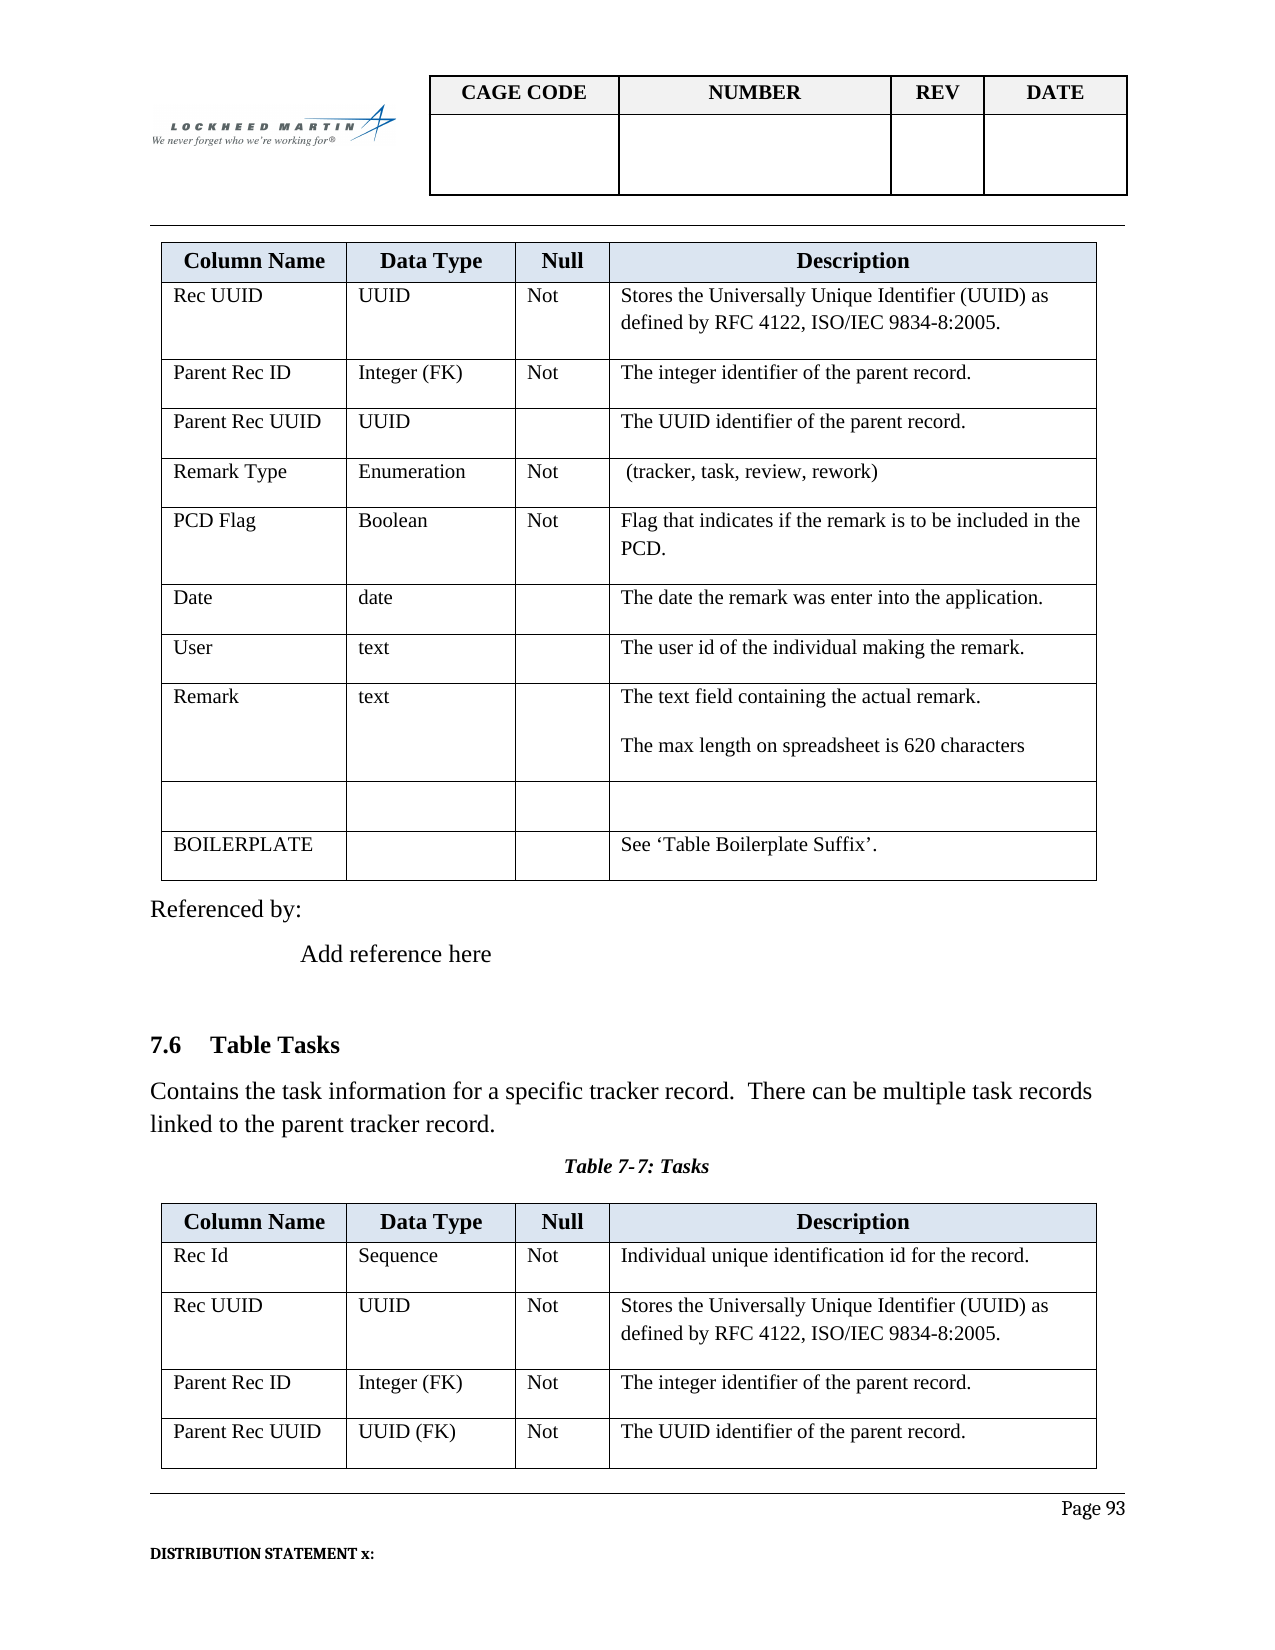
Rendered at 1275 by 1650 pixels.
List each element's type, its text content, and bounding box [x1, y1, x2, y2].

table_header Column Name [162, 243, 346, 282]
table_cell BOILERPLATE [162, 832, 346, 880]
table_header Data Type [347, 243, 515, 282]
table_cell The user id of the individual making the remark. [610, 635, 1096, 683]
table_cell date [347, 585, 515, 634]
table_cell Remark Type [162, 459, 346, 507]
table_cell [516, 585, 609, 634]
table_cell Not [516, 459, 609, 507]
table_cell Parent Rec ID [162, 360, 346, 408]
table_cell UUID (FK) [347, 1419, 515, 1468]
table_cell [516, 409, 609, 458]
table_cell [347, 832, 515, 880]
table_cell [610, 782, 1096, 831]
subtitle Table Tasks [150, 1030, 1125, 1059]
table_cell The text field containing the actual remark. The max length on spreadsheet is 620 characters [610, 684, 1096, 781]
table_cell text [347, 684, 515, 781]
table_cell Date [162, 585, 346, 634]
table_cell The UUID identifier of the parent record. [610, 409, 1096, 458]
text Add reference here [300, 939, 1125, 968]
table_cell Not [516, 360, 609, 408]
table_cell Integer (FK) [347, 1370, 515, 1418]
text Contains the task information for a specific tracker record. There can be multiple task records linked to the parent tracker record. [150, 1076, 1125, 1137]
table_cell Boolean [347, 508, 515, 584]
table_cell [516, 635, 609, 683]
table_cell [516, 684, 609, 781]
table_cell Rec Id [162, 1243, 346, 1292]
table_header Data Type [347, 1204, 515, 1242]
table_cell See ‘Table Boilerplate Suffix’. [610, 832, 1096, 880]
table_header Null [516, 1204, 609, 1242]
table_cell Individual unique identification id for the record. [610, 1243, 1096, 1292]
table_cell Integer (FK) [347, 360, 515, 408]
table_cell Rec UUID [162, 1293, 346, 1369]
table_cell Sequence [347, 1243, 515, 1292]
table_cell Not [516, 1293, 609, 1369]
table_cell Stores the Universally Unique Identifier (UUID) as defined by RFC 4122, ISO/IEC 9834-8:2005. [610, 283, 1096, 359]
table_cell Parent Rec ID [162, 1370, 346, 1418]
table_cell Remark [162, 684, 346, 781]
table_cell UUID [347, 283, 515, 359]
table_cell [516, 832, 609, 880]
table_cell [347, 782, 515, 831]
table_cell Not [516, 1243, 609, 1292]
table_cell PCD Flag [162, 508, 346, 584]
table_cell Parent Rec UUID [162, 409, 346, 458]
table_header Description [610, 1204, 1096, 1242]
table_header Null [516, 243, 609, 282]
table_cell [162, 782, 346, 831]
table_cell The UUID identifier of the parent record. [610, 1419, 1096, 1468]
table_cell The integer identifier of the parent record. [610, 360, 1096, 408]
picture [152, 104, 397, 146]
table_cell Stores the Universally Unique Identifier (UUID) as defined by RFC 4122, ISO/IEC 9834-8:2005. [610, 1293, 1096, 1369]
table_cell text [347, 635, 515, 683]
table_cell The integer identifier of the parent record. [610, 1370, 1096, 1418]
table_cell UUID [347, 409, 515, 458]
table_cell The date the remark was enter into the application. [610, 585, 1096, 634]
table_cell (tracker, task, review, rework) [610, 459, 1096, 507]
table_cell Enumeration [347, 459, 515, 507]
table_cell User [162, 635, 346, 683]
table_header Column Name [162, 1204, 346, 1242]
table_cell Not [516, 1419, 609, 1468]
table_cell Parent Rec UUID [162, 1419, 346, 1468]
table_cell Not [516, 508, 609, 584]
table_cell Not [516, 283, 609, 359]
table_cell Rec UUID [162, 283, 346, 359]
table_cell Flag that indicates if the remark is to be included in the PCD. [610, 508, 1096, 584]
table_cell UUID [347, 1293, 515, 1369]
table_header Description [610, 243, 1096, 282]
text Referenced by: [150, 894, 1125, 922]
table_cell Not [516, 1370, 609, 1418]
table_cell [516, 782, 609, 831]
